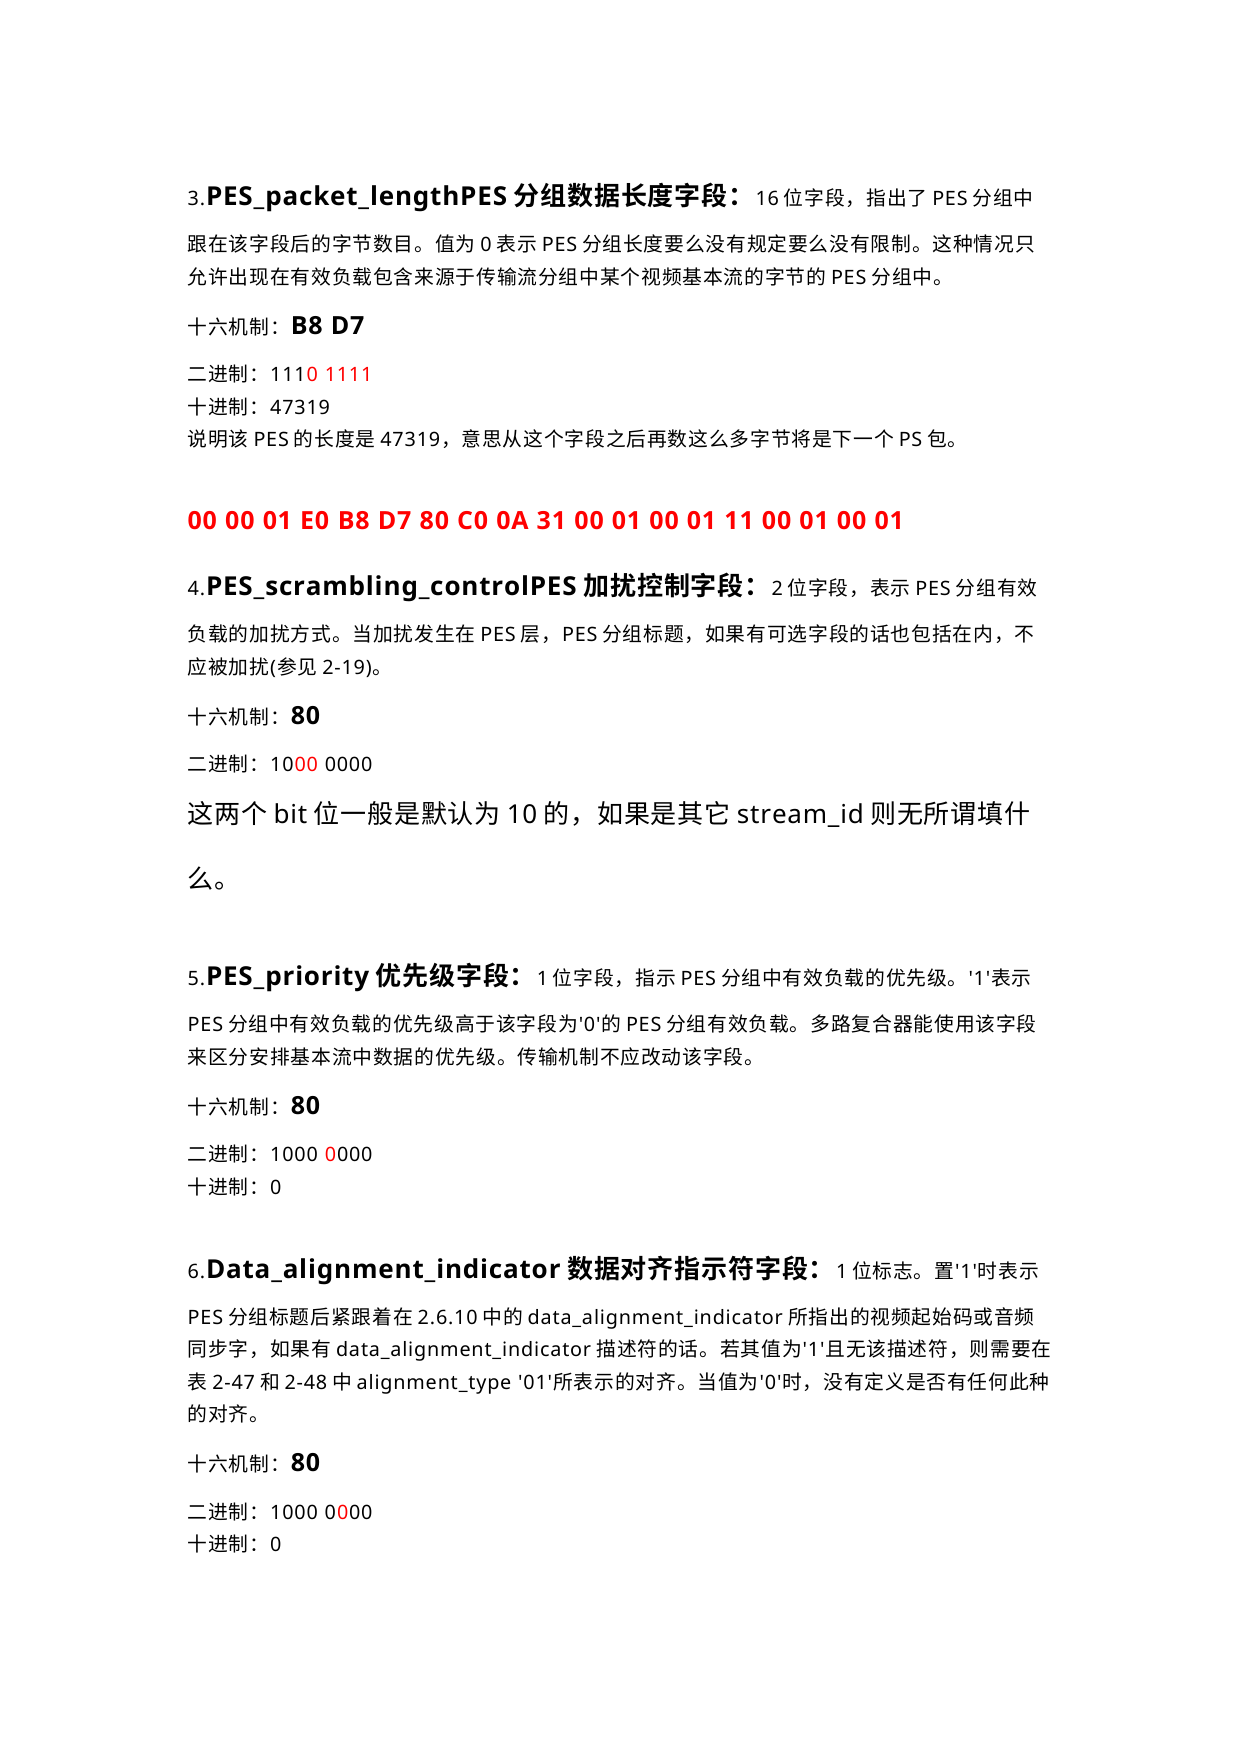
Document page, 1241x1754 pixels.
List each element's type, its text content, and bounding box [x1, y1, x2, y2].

text 二进制：1110 1111 [187, 357, 1053, 389]
text 十六机制：B8 D7 [187, 292, 1053, 357]
text 二进制：1000 0000 [187, 1137, 1053, 1169]
text 00 00 01 E0 B8 D7 80 C0 0A 31 00 01 00 01 11 00 01 00 01 [187, 487, 1053, 552]
text 二进制：1000 0000 [187, 1494, 1053, 1527]
text 6.Data_alignment_indicator数据对齐指示符字段：1位标志。置'1'时表示PES分组标题后紧跟着在2.6.10中的data_alignment_indicator所指出的视频起始码或音频同步字，如果有data_alignment_indicator描述符的话。若其值为'1'且无该描述符，则需要在表2-47和2-48中alignment_type '01'所表示的对齐。当值为'0'时，没有定义是否有任何此种的对齐。 [187, 1234, 1053, 1429]
text 3.PES_packet_lengthPES分组数据长度字段：16位字段，指出了PES分组中跟在该字段后的字节数目。值为0表示PES分组长度要么没有规定要么没有限制。这种情况只允许出现在有效负载包含来源于传输流分组中某个视频基本流的字节的PES分组中。 [187, 162, 1053, 292]
text 十进制：47319 [187, 389, 1053, 422]
text 十进制：0 [187, 1169, 1053, 1202]
text 十六机制：80 [187, 1429, 1053, 1494]
text 十六机制：80 [187, 1072, 1053, 1137]
text 4.PES_scrambling_controlPES加扰控制字段：2位字段，表示PES分组有效负载的加扰方式。当加扰发生在PES层，PES分组标题，如果有可选字段的话也包括在内，不应被加扰(参见2-19)。 [187, 552, 1053, 682]
text 这两个bit位一般是默认为10的，如果是其它stream_id则无所谓填什么。 [187, 779, 1053, 909]
text 十六机制：80 [187, 682, 1053, 747]
text 5.PES_priority优先级字段：1位字段，指示PES分组中有效负载的优先级。'1'表示PES分组中有效负载的优先级高于该字段为'0'的PES分组有效负载。多路复合器能使用该字段来区分安排基本流中数据的优先级。传输机制不应改动该字段。 [187, 942, 1053, 1072]
text 二进制：1000 0000 [187, 747, 1053, 779]
text 十进制：0 [187, 1527, 1053, 1559]
text 说明该PES的长度是47319，意思从这个字段之后再数这么多字节将是下一个PS包。 [187, 422, 1053, 454]
